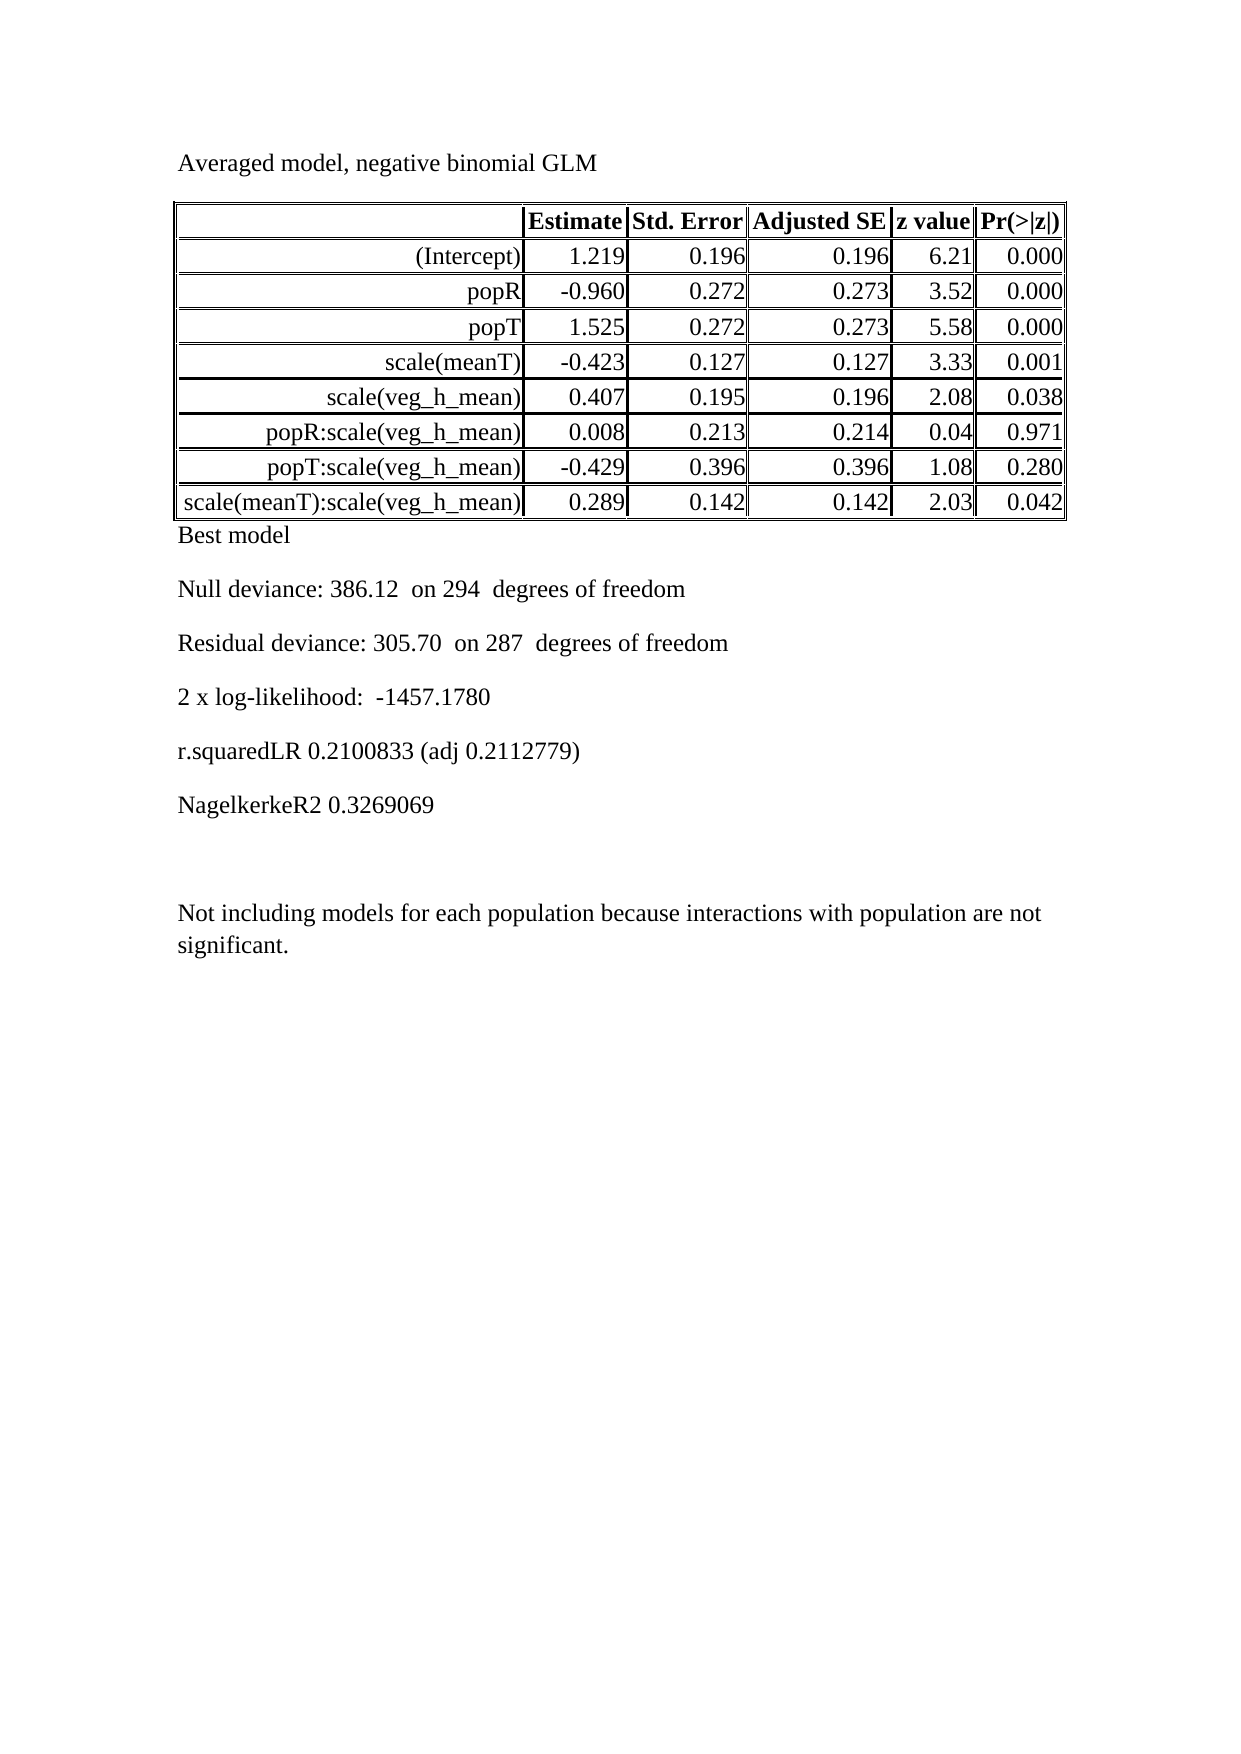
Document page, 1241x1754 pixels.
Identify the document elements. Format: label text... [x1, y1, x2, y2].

table_cell 0.289 [523, 486, 627, 517]
table_header z value [891, 203, 975, 237]
table_cell 0.971 [977, 412, 1064, 447]
table_cell -0.429 [525, 451, 626, 482]
table_cell popR:scale(veg_h_mean) [177, 412, 522, 447]
table_cell 2.08 [893, 380, 973, 412]
table_cell 2.03 [891, 482, 975, 517]
table_cell 0.272 [629, 310, 746, 342]
table_cell 0.213 [629, 415, 746, 447]
table_header Estimate [523, 203, 627, 237]
text r.squaredLR 0.2100833 (adj 0.2112779) [177, 736, 1063, 765]
table_cell 0.001 [975, 342, 1065, 377]
text Best model [177, 521, 1063, 549]
table_cell 0.127 [629, 345, 746, 377]
table_cell scale(meanT) [175, 342, 523, 377]
table_cell 0.000 [975, 237, 1065, 272]
table_cell 0.273 [749, 310, 890, 342]
table_cell 0.127 [749, 345, 890, 377]
table_cell 6.21 [893, 240, 973, 272]
table_cell popT [175, 307, 523, 342]
table_cell popR [175, 272, 523, 307]
table_cell scale(meanT):scale(veg_h_mean) [177, 482, 523, 517]
table_cell 0.196 [629, 240, 746, 272]
table_cell popT:scale(veg_h_mean) [177, 447, 522, 482]
table_cell 0.142 [627, 486, 748, 517]
table_cell 0.214 [749, 415, 890, 447]
table_cell 0.396 [629, 451, 746, 482]
text Averaged model, negative binomial GLM [177, 148, 1063, 176]
text Null deviance: 386.12 on 294 degrees of freedom [177, 574, 1063, 603]
table_cell 0.196 [749, 240, 890, 272]
table_cell 0.042 [975, 482, 1064, 517]
table_cell 0.04 [893, 415, 973, 447]
table_cell scale(veg_h_mean) [177, 377, 522, 412]
table_cell 0.196 [749, 380, 890, 412]
table_header Adjusted SE [748, 205, 891, 237]
table_cell 0.396 [749, 451, 890, 482]
table_cell -0.423 [525, 345, 626, 377]
text 2 x log-likelihood: -1457.1780 [177, 682, 1063, 711]
table_cell 0.000 [975, 272, 1065, 307]
text Residual deviance: 305.70 on 287 degrees of freedom [177, 628, 1063, 657]
table_cell 1.219 [525, 240, 626, 272]
text NagelkerkeR2 0.3269069 [177, 790, 1063, 819]
text Not including models for each population because interactions with population are not significant. [177, 898, 1063, 959]
table_cell 1.525 [525, 310, 626, 342]
table_cell 0.272 [629, 275, 746, 307]
table_cell 0.008 [525, 415, 626, 447]
table_cell 0.038 [977, 377, 1064, 412]
table_header Pr(>|z|) [975, 205, 1064, 237]
table_cell 3.33 [893, 345, 973, 377]
table_cell 0.273 [749, 275, 890, 307]
table_cell 0.407 [525, 380, 626, 412]
table_cell 5.58 [893, 310, 973, 342]
table_cell -0.960 [525, 275, 626, 307]
table_cell 3.52 [893, 275, 973, 307]
table_cell 0.280 [977, 447, 1064, 482]
table_header Std. Error [627, 205, 748, 237]
table_header [177, 203, 523, 237]
table_cell 1.08 [893, 451, 973, 482]
table_cell 0.000 [975, 307, 1065, 342]
table_cell (Intercept) [175, 237, 523, 272]
table_cell 0.195 [629, 380, 746, 412]
table_cell 0.142 [748, 486, 891, 517]
